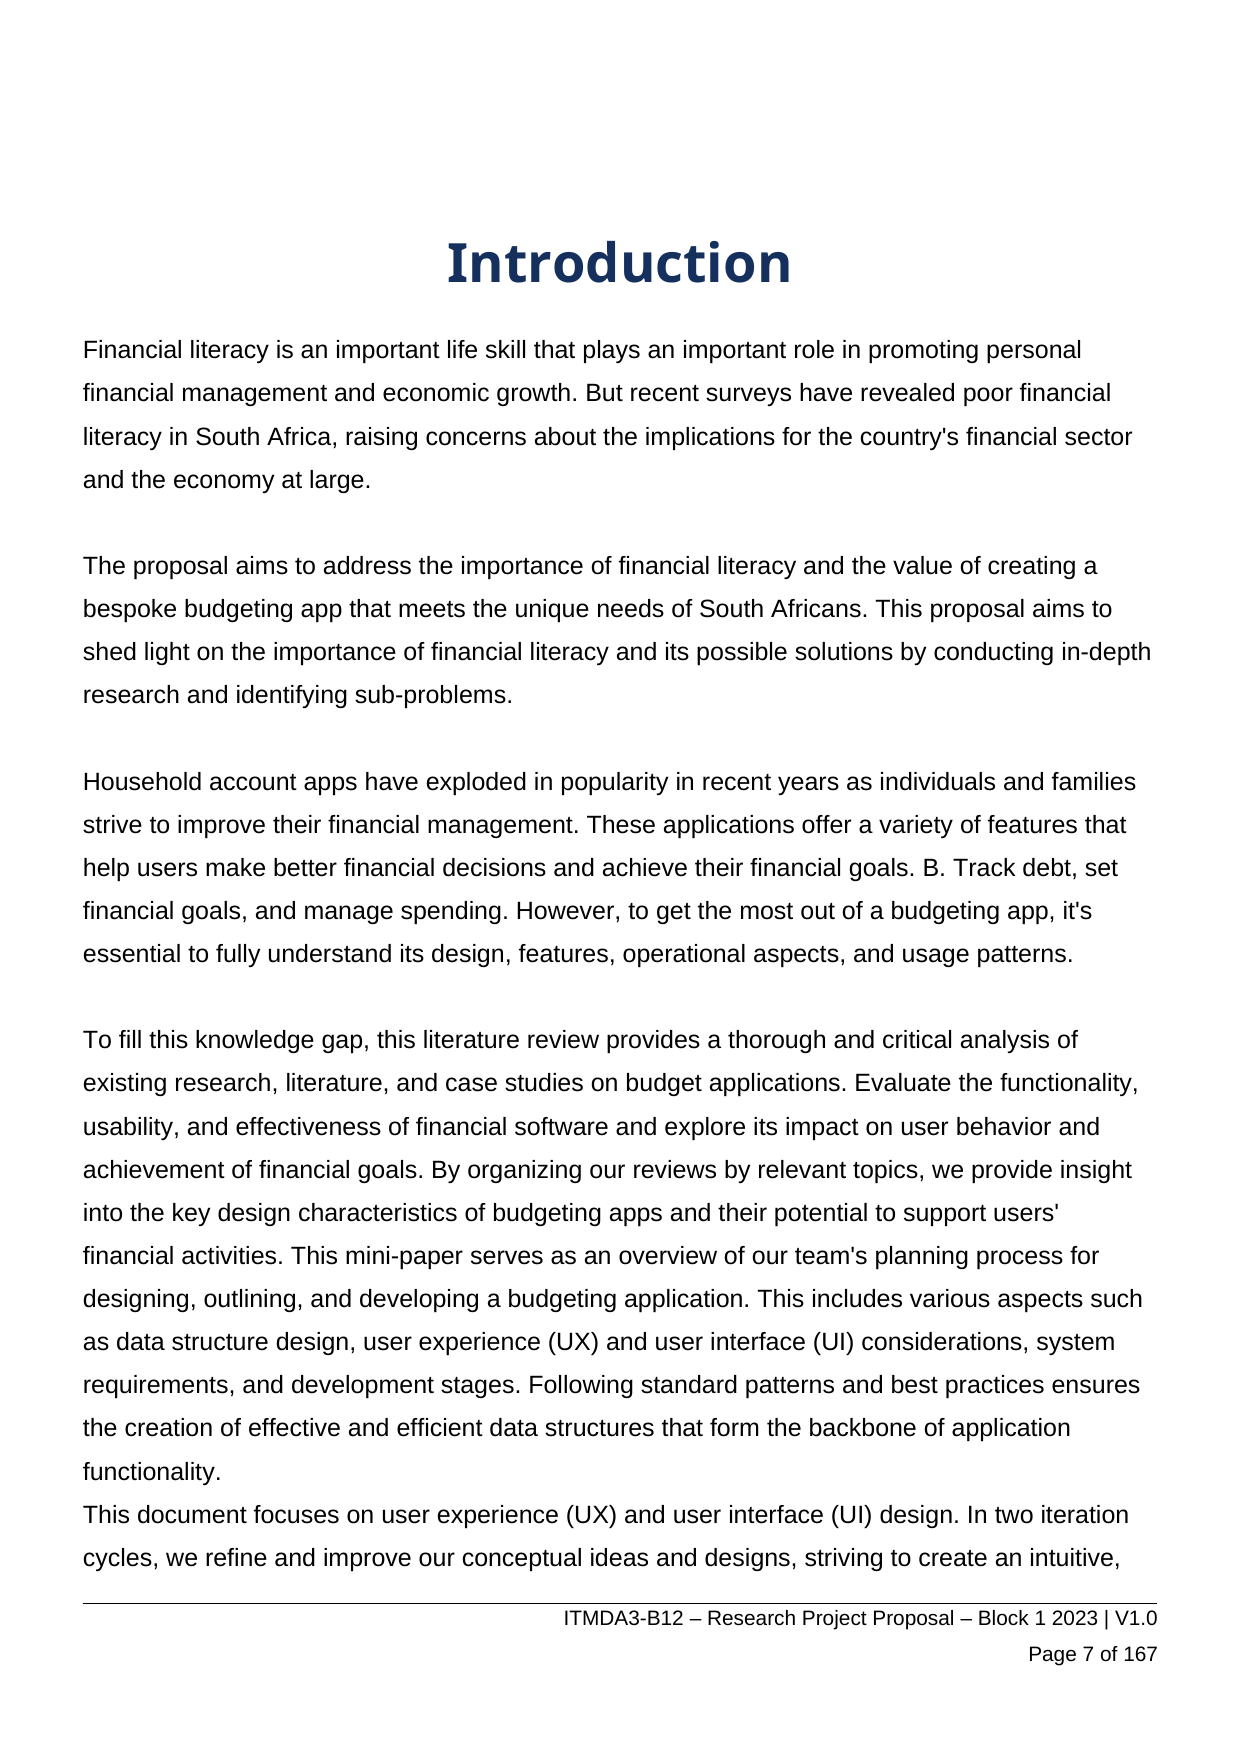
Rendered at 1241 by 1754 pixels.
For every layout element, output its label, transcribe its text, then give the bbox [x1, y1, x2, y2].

list Financial literacy is an important life skill that plays an important role in promoting personal financial management and economic growth. But recent surveys have revealed poor financial literacy in South Africa, raising concerns about the implications for the country's financial sector and the economy at large. [83, 335, 1157, 493]
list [83, 1499, 1157, 1571]
list The proposal aims to address the importance of financial literacy and the value of creating a bespoke budgeting app that meets the unique needs of South Africans. This proposal aims to shed light on the importance of financial literacy and its possible solutions by conducting in-depth research and identifying sub-problems. [83, 551, 1157, 709]
list To fill this knowledge gap, this literature review provides a thorough and critical analysis of existing research, literature, and case studies on budget applications. Evaluate the functionality, usability, and effectiveness of financial software and explore its impact on user behavior and achievement of financial goals. By organizing our reviews by relevant topics, we provide insight into the key design characteristics of budgeting apps and their potential to support users' financial activities. This mini-paper serves as an overview of our team's planning process for designing, outlining, and developing a budgeting application. This includes various aspects such as data structure design, user experience (UX) and user interface (UI) considerations, system requirements, and development stages. Following standard patterns and best practices ensures the creation of effective and efficient data structures that form the backbone of application functionality. [83, 1025, 1157, 1485]
subtitle Introduction [83, 224, 1157, 298]
list Household account apps have exploded in popularity in recent years as individuals and families strive to improve their financial management. These applications offer a variety of features that help users make better financial decisions and achieve their financial goals. B. Track debt, set financial goals, and manage spending. However, to get the most out of a budgeting app, it's essential to fully understand its design, features, operational aspects, and usage patterns. [83, 766, 1157, 968]
